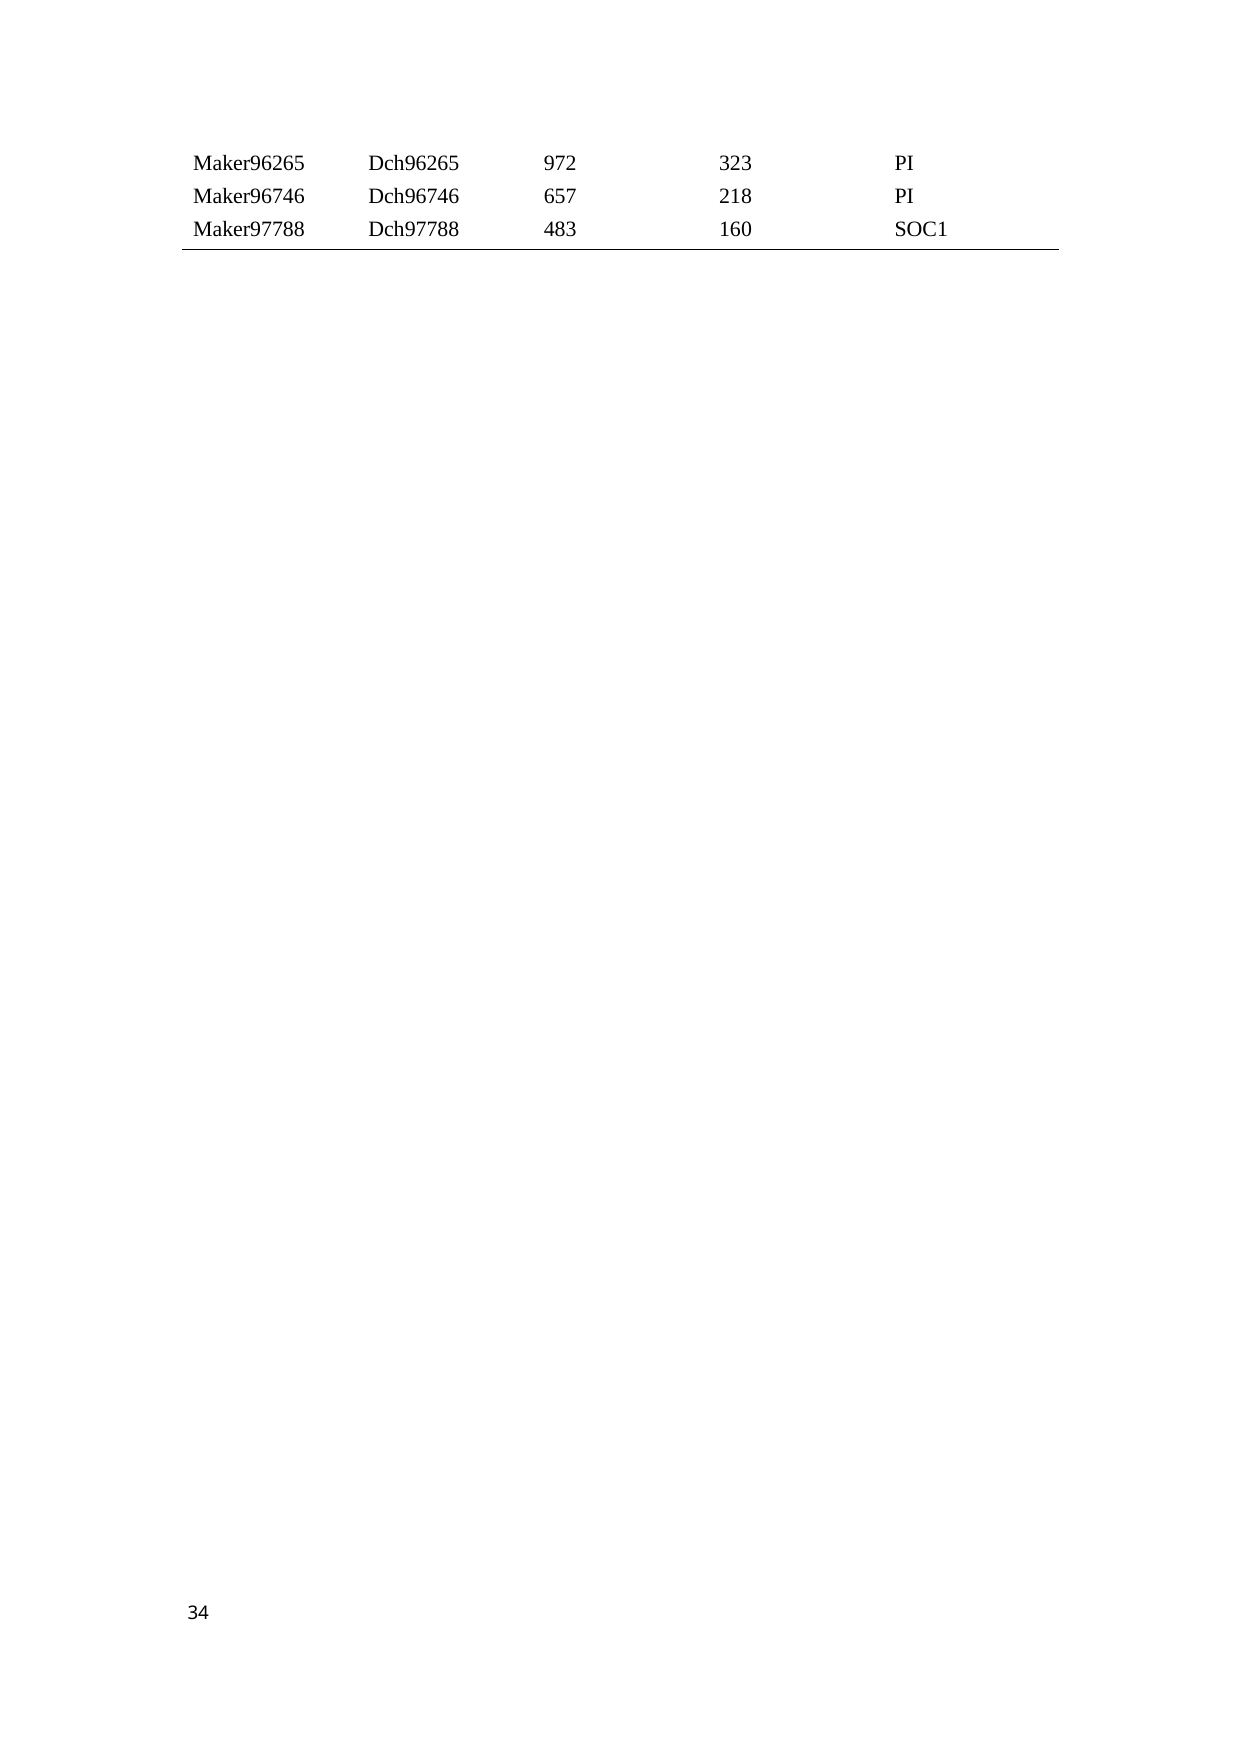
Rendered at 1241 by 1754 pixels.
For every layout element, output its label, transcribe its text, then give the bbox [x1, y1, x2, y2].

table_cell 972 [532, 150, 708, 183]
table_cell 483 [532, 216, 708, 249]
table_cell 657 [532, 183, 708, 216]
table_cell Dch96746 [357, 183, 532, 216]
table_cell Maker97788 [182, 216, 357, 249]
table_cell Maker96265 [182, 150, 357, 183]
table_cell 218 [708, 183, 883, 216]
table_cell Dch97788 [357, 216, 532, 249]
table_cell PI [883, 150, 1059, 183]
table_cell SOC1 [883, 216, 1059, 249]
table_cell Maker96746 [182, 183, 357, 216]
table_cell 160 [708, 216, 883, 249]
table_cell Dch96265 [357, 150, 532, 183]
table_cell 323 [708, 150, 883, 183]
table_cell PI [883, 183, 1059, 216]
